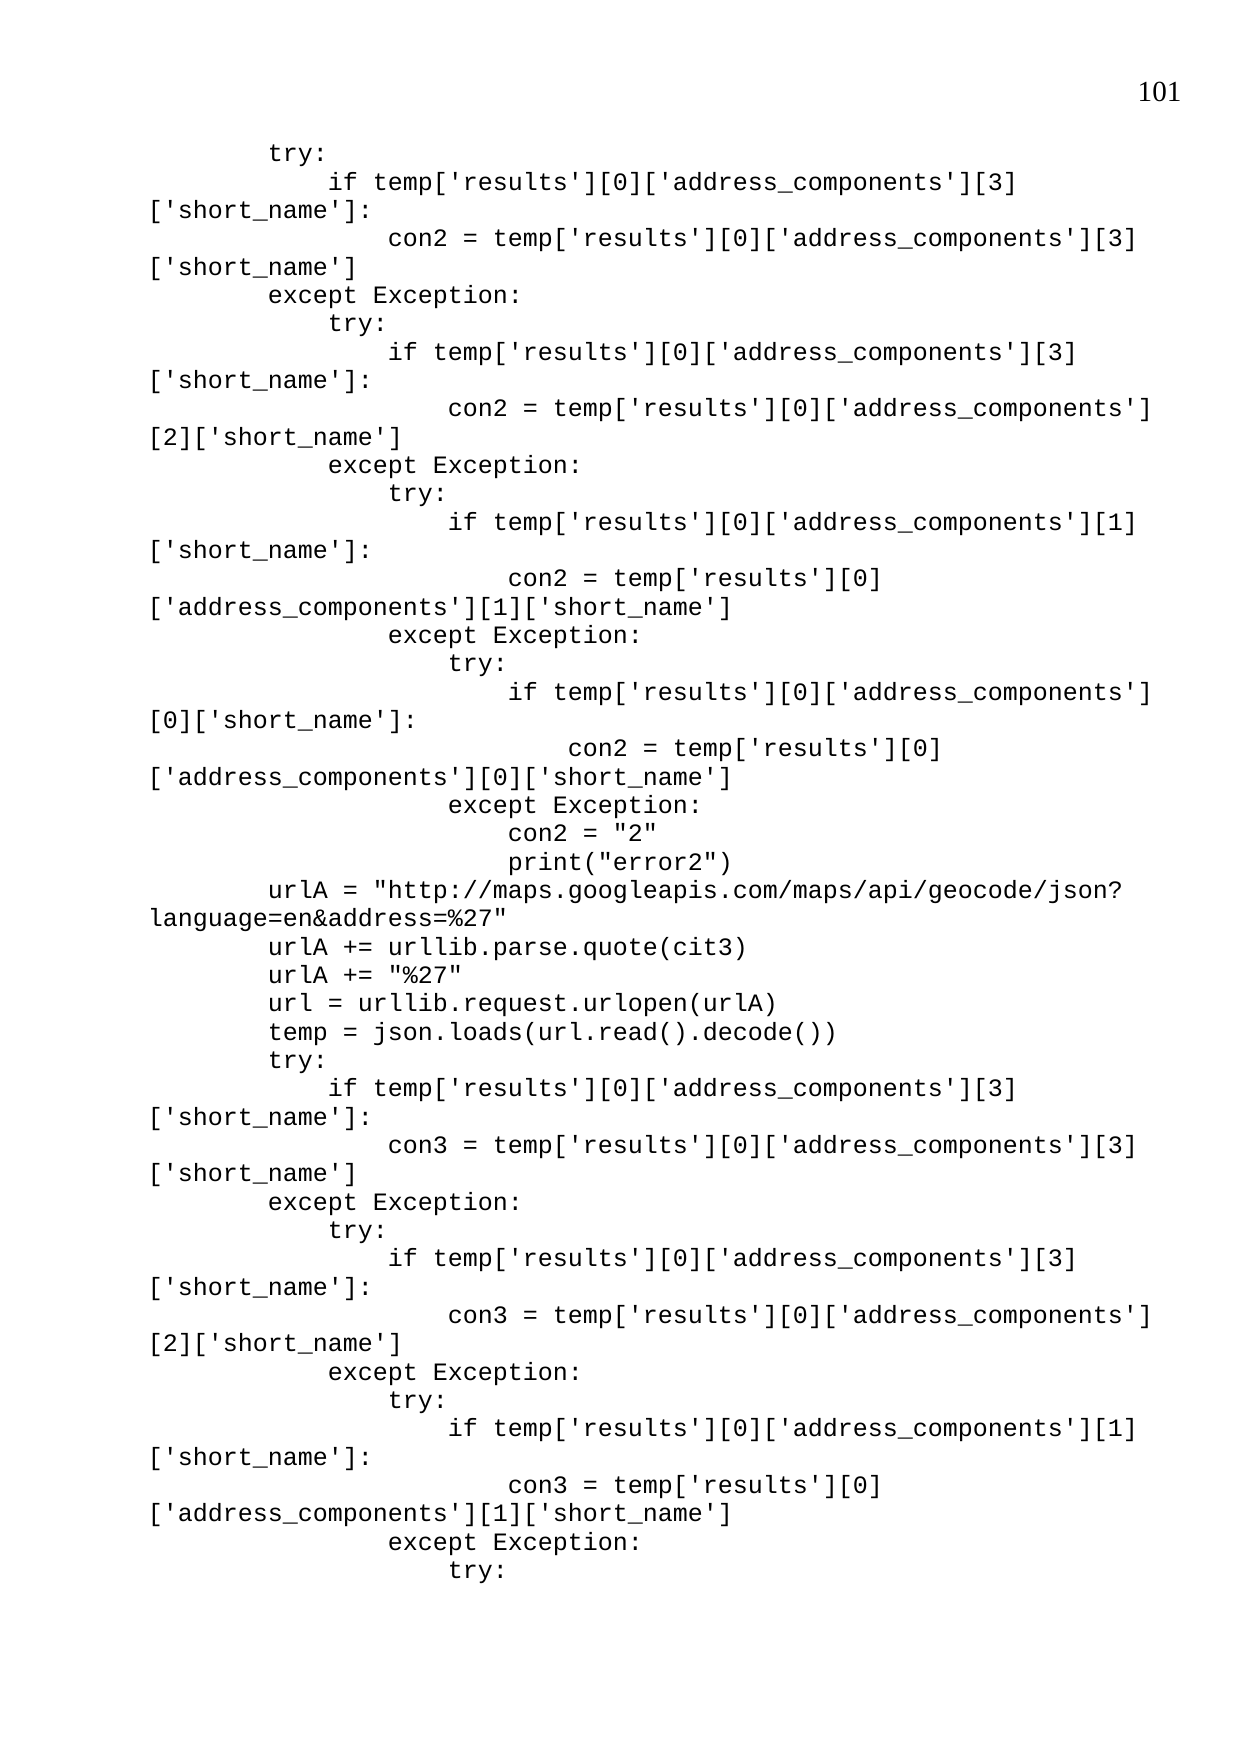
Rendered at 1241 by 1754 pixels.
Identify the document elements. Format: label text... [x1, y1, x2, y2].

text print("error2") [148, 849, 1181, 878]
text except Exception: [148, 1529, 1181, 1558]
text try: [148, 651, 1181, 679]
text urlA += urllib.parse.quote(cit3) [148, 934, 1181, 963]
text urlA += "%27" [148, 963, 1181, 991]
text if temp['results'][0]['address_components'][3]['short_name']: [148, 169, 1181, 226]
text try: [148, 1218, 1181, 1246]
text temp = json.loads(url.read().decode()) [148, 1019, 1181, 1048]
text if temp['results'][0]['address_components'][3]['short_name']: [148, 1246, 1181, 1303]
text try: [148, 1558, 1181, 1586]
text con3 = temp['results'][0]['address_components'][2]['short_name'] [148, 1303, 1181, 1359]
text con3 = temp['results'][0]['address_components'][3]['short_name'] [148, 1133, 1181, 1189]
text if temp['results'][0]['address_components'][0]['short_name']: [148, 679, 1181, 736]
text try: [148, 1048, 1181, 1076]
text except Exception: [148, 283, 1181, 311]
text except Exception: [148, 623, 1181, 651]
text except Exception: [148, 793, 1181, 821]
text try: [148, 1388, 1181, 1416]
text except Exception: [148, 1359, 1181, 1388]
text if temp['results'][0]['address_components'][1]['short_name']: [148, 1416, 1181, 1473]
text try: [148, 311, 1181, 339]
text con2 = temp['results'][0]['address_components'][0]['short_name'] [148, 736, 1181, 793]
text if temp['results'][0]['address_components'][3]['short_name']: [148, 1076, 1181, 1133]
text if temp['results'][0]['address_components'][1]['short_name']: [148, 509, 1181, 566]
text con2 = temp['results'][0]['address_components'][2]['short_name'] [148, 396, 1181, 453]
text except Exception: [148, 1189, 1181, 1218]
text except Exception: [148, 453, 1181, 481]
text con2 = temp['results'][0]['address_components'][3]['short_name'] [148, 226, 1181, 283]
text con2 = temp['results'][0]['address_components'][1]['short_name'] [148, 566, 1181, 623]
text try: [148, 141, 1181, 169]
text url = urllib.request.urlopen(urlA) [148, 991, 1181, 1019]
text urlA = "http://maps.googleapis.com/maps/api/geocode/json?language=en&address=%27" [148, 878, 1181, 934]
text if temp['results'][0]['address_components'][3]['short_name']: [148, 339, 1181, 396]
text try: [148, 481, 1181, 509]
text con3 = temp['results'][0]['address_components'][1]['short_name'] [148, 1473, 1181, 1529]
text con2 = "2" [148, 821, 1181, 849]
